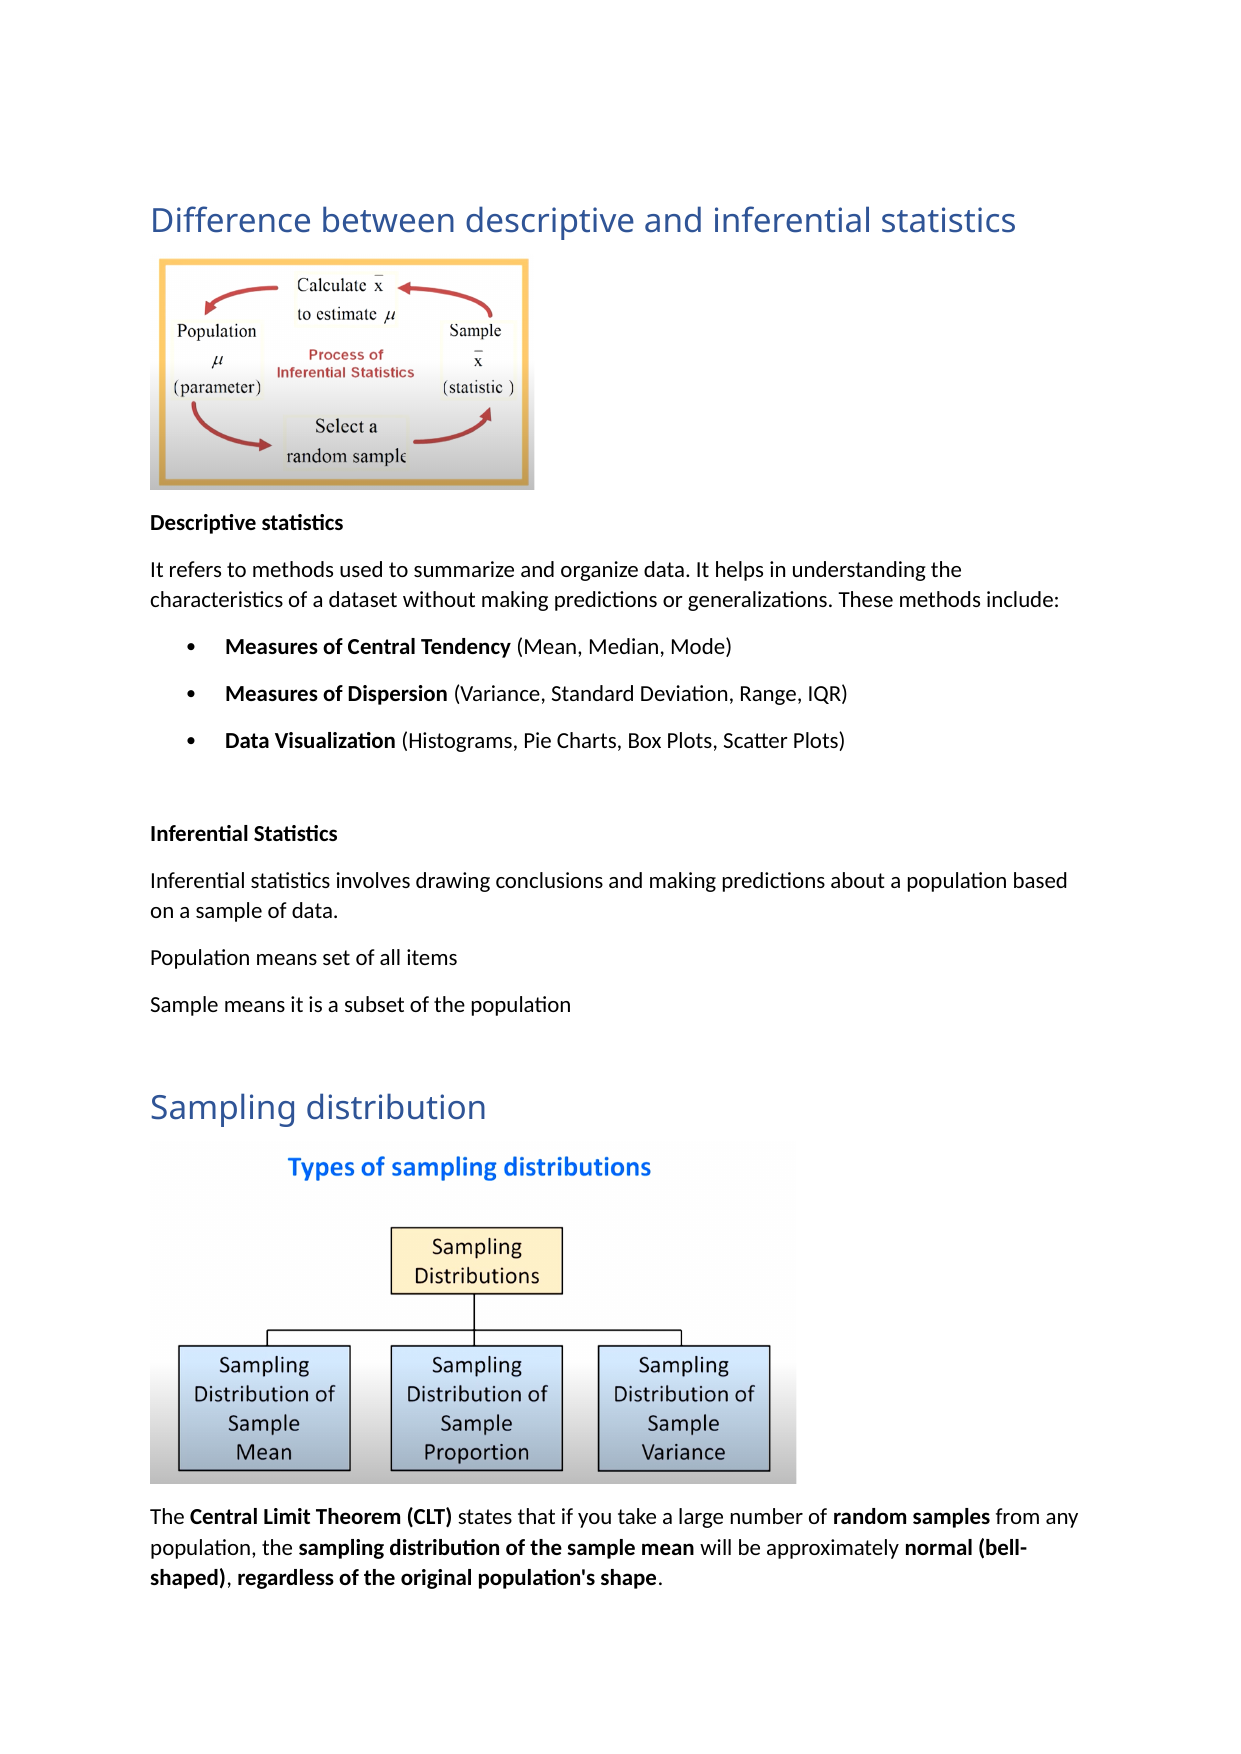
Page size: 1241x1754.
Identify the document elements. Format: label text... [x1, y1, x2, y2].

list Measures of Central Tendency (Mean, Median, Mode) [187, 632, 1090, 660]
text Population means set of all items [150, 943, 1090, 972]
text Inferential statistics involves drawing conclusions and making predictions about a population based on a sample of data. [150, 866, 1090, 925]
subtitle Difference between descriptive and inferential statistics [150, 197, 1090, 242]
text The Central Limit Theorem (CLT) states that if you take a large number of random samples from any population, the sampling distribution of the sample mean will be approximately normal (bell-shaped), regardless of the original population's shape. [150, 1502, 1090, 1591]
text Sample means it is a subset of the population [150, 990, 1090, 1018]
picture [150, 254, 535, 490]
picture [150, 1141, 797, 1484]
text Descriptive statistics [150, 508, 1090, 536]
list Measures of Dispersion (Variance, Standard Deviation, Range, IQR) [187, 679, 1090, 707]
subtitle Sampling distribution [150, 1084, 1090, 1129]
text Inferential Statistics [150, 819, 1090, 848]
text It refers to methods used to summarize and organize data. It helps in understanding the characteristics of a dataset without making predictions or generalizations. These methods include: [150, 555, 1090, 613]
list Data Visualization (Histograms, Pie Charts, Box Plots, Scatter Plots) [187, 726, 1090, 754]
